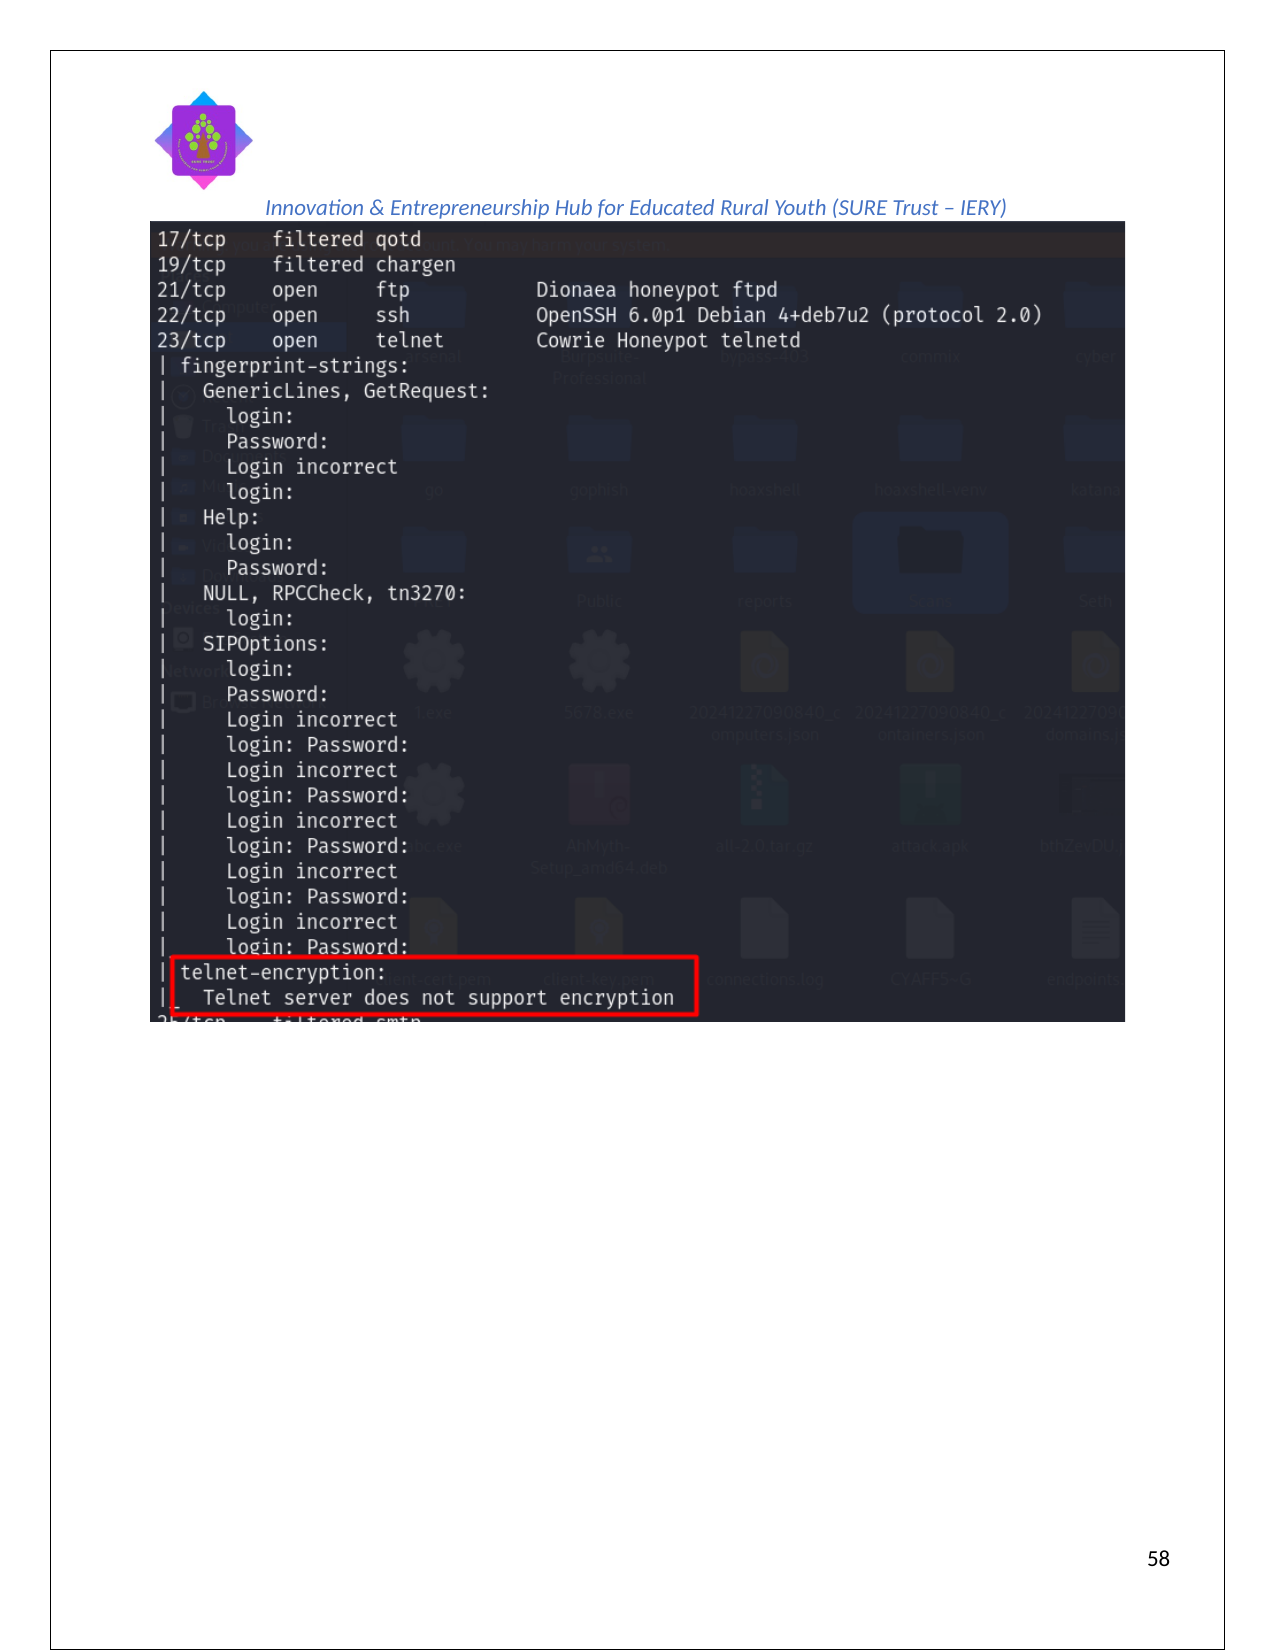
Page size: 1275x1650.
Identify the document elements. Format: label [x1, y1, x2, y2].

picture [150, 221, 1125, 1022]
picture [150, 88, 255, 194]
